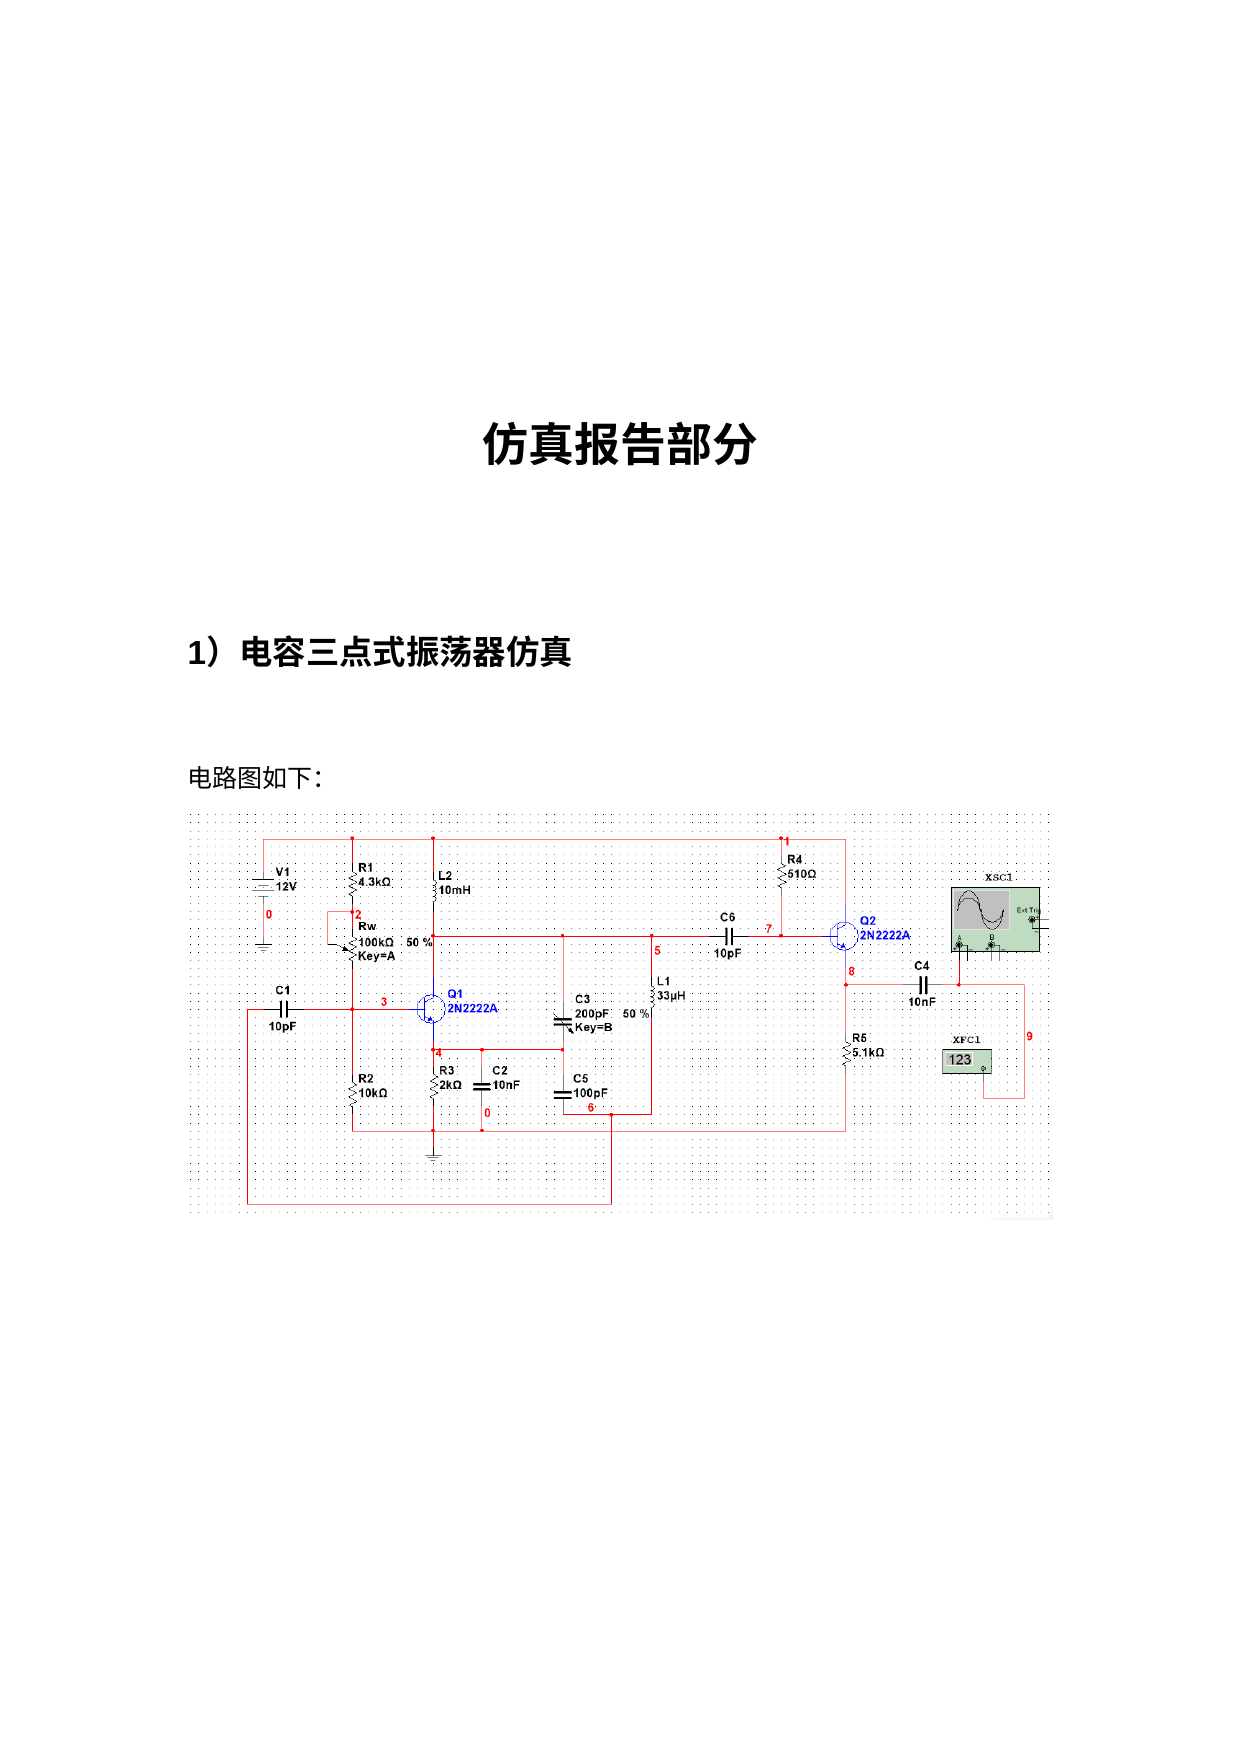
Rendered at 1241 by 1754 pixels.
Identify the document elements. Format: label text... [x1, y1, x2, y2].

subtitle 1）电容三点式振荡器仿真 [187, 617, 1053, 682]
text 电路图如下： [187, 744, 1053, 808]
subtitle 仿真报告部分 [187, 392, 1053, 490]
picture [187, 808, 1053, 1220]
